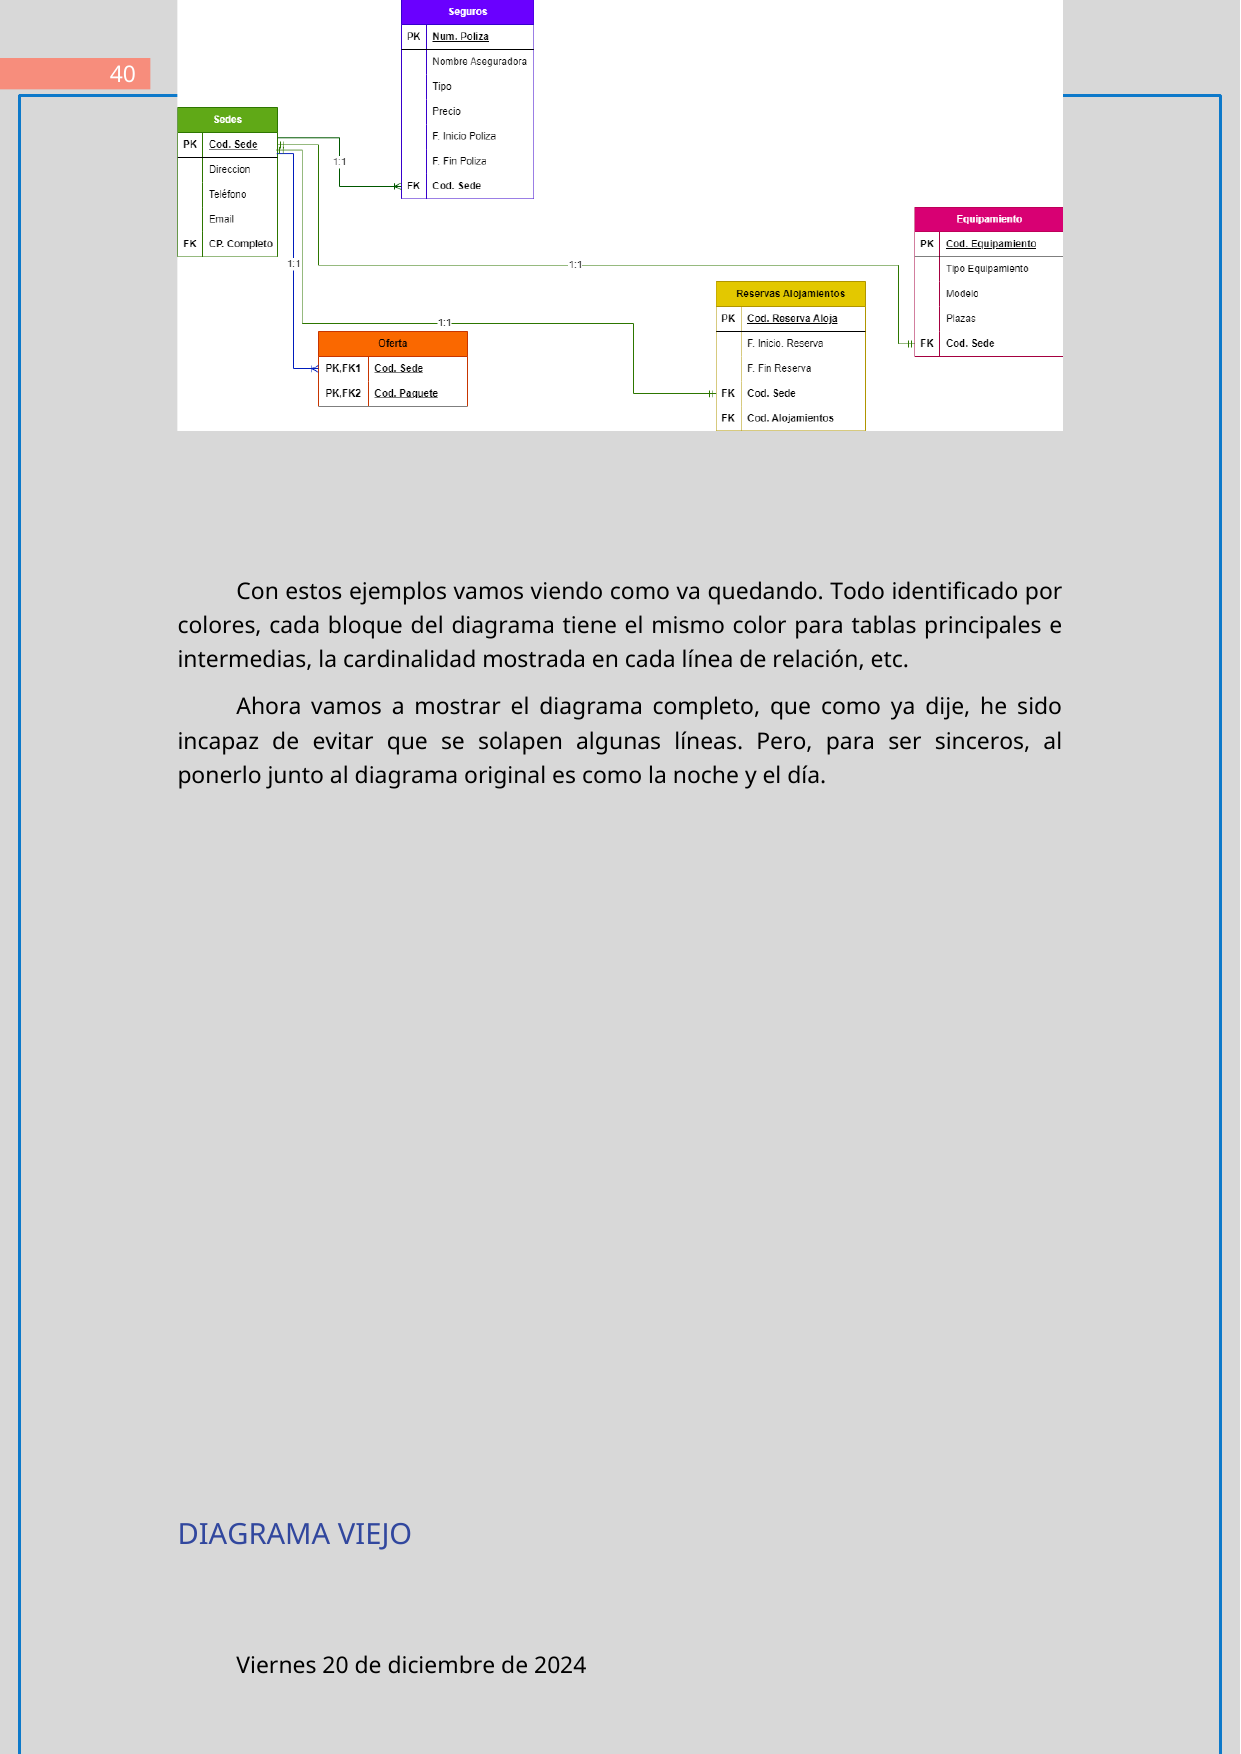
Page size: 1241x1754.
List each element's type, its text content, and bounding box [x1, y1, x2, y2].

picture [177, 0, 1063, 431]
subtitle DIAGRAMA VIEJO [177, 1513, 1063, 1553]
text Con estos ejemplos vamos viendo como va quedando. Todo identificado por colores, cada bloque del diagrama tiene el mismo color para tablas principales e intermedias, la cardinalidad mostrada en cada línea de relación, etc. [177, 575, 1063, 675]
text Ahora vamos a mostrar el diagrama completo, que como ya dije, he sido incapaz de evitar que se solapen algunas líneas. Pero, para ser sinceros, al ponerlo junto al diagrama original es como la noche y el día. [177, 690, 1063, 790]
